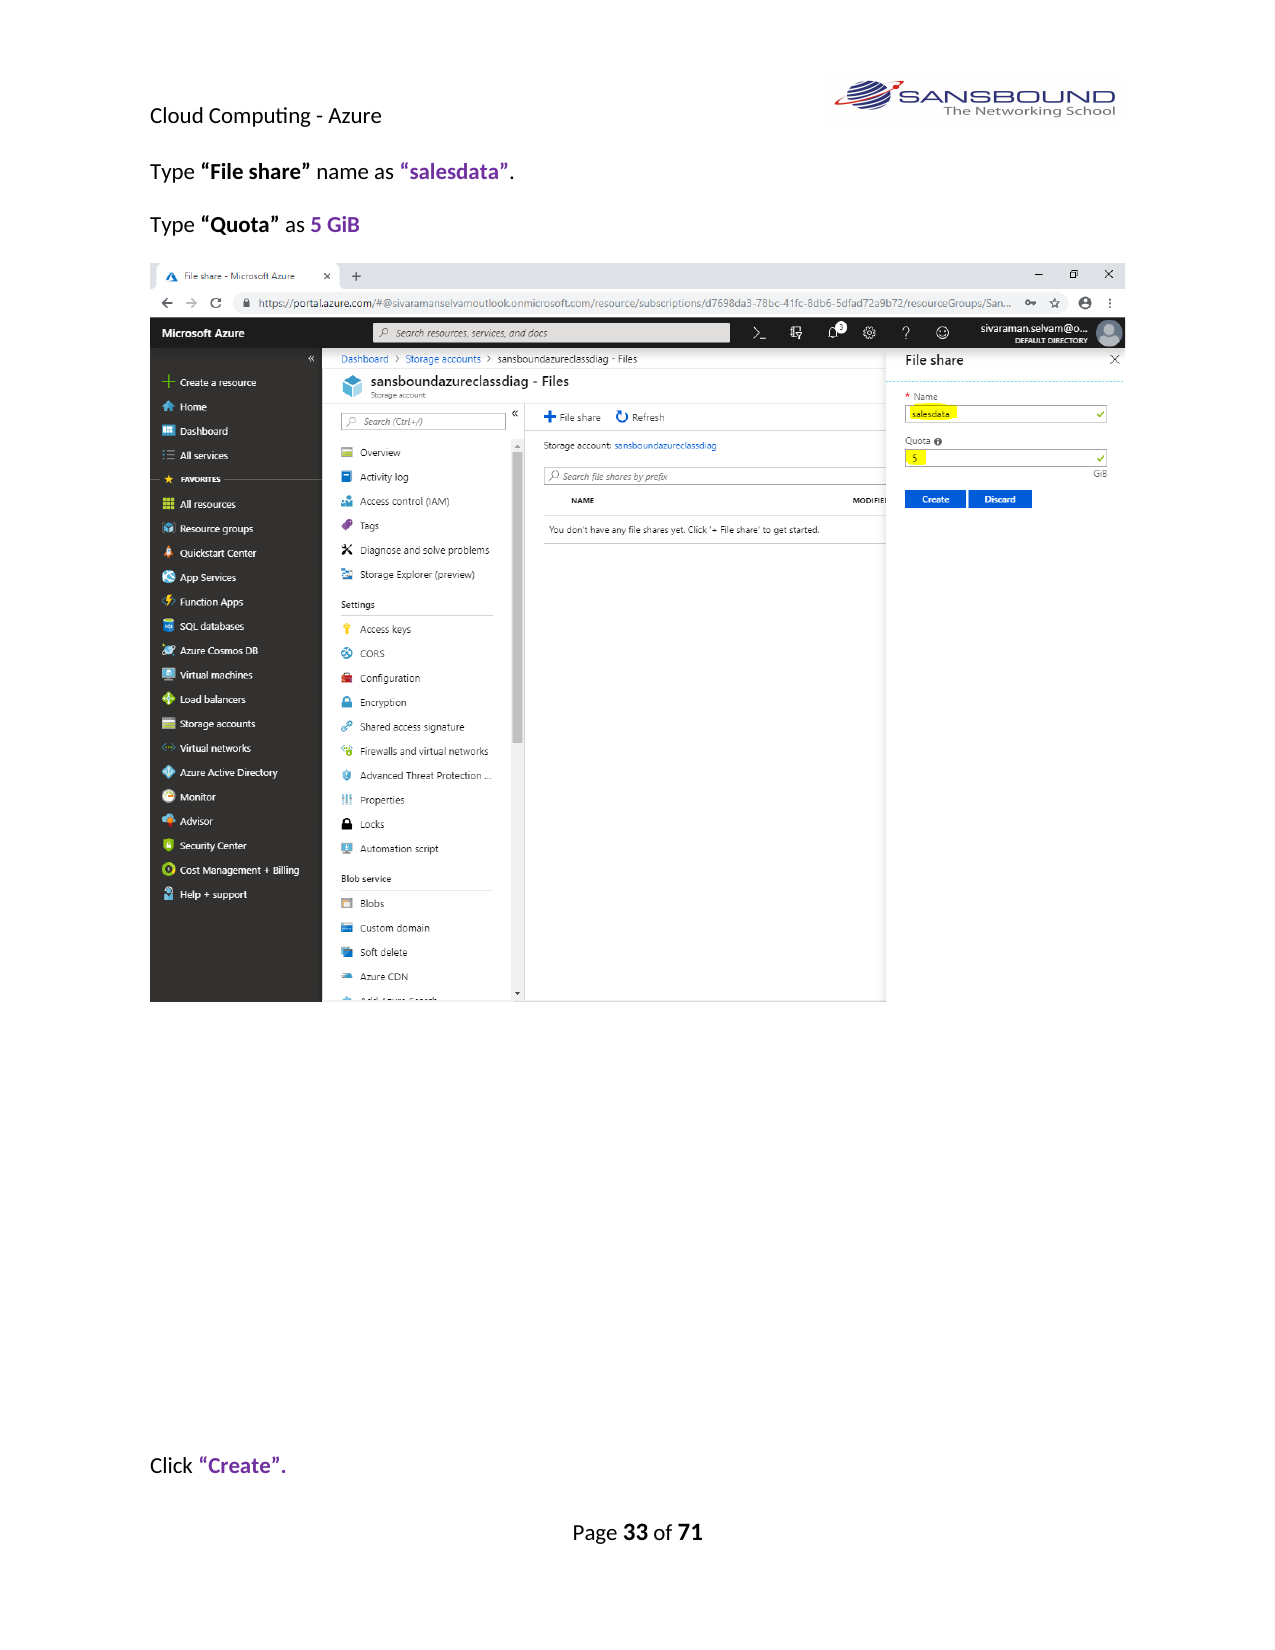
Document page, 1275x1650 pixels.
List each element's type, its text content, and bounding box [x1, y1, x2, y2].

text Type “Quota” as 5 GiB [150, 210, 1125, 238]
picture [823, 75, 1125, 124]
text Type “File share” name as “salesdata”. [150, 157, 1125, 185]
text Click “Create”. [150, 1451, 1125, 1479]
picture [150, 263, 1125, 1002]
